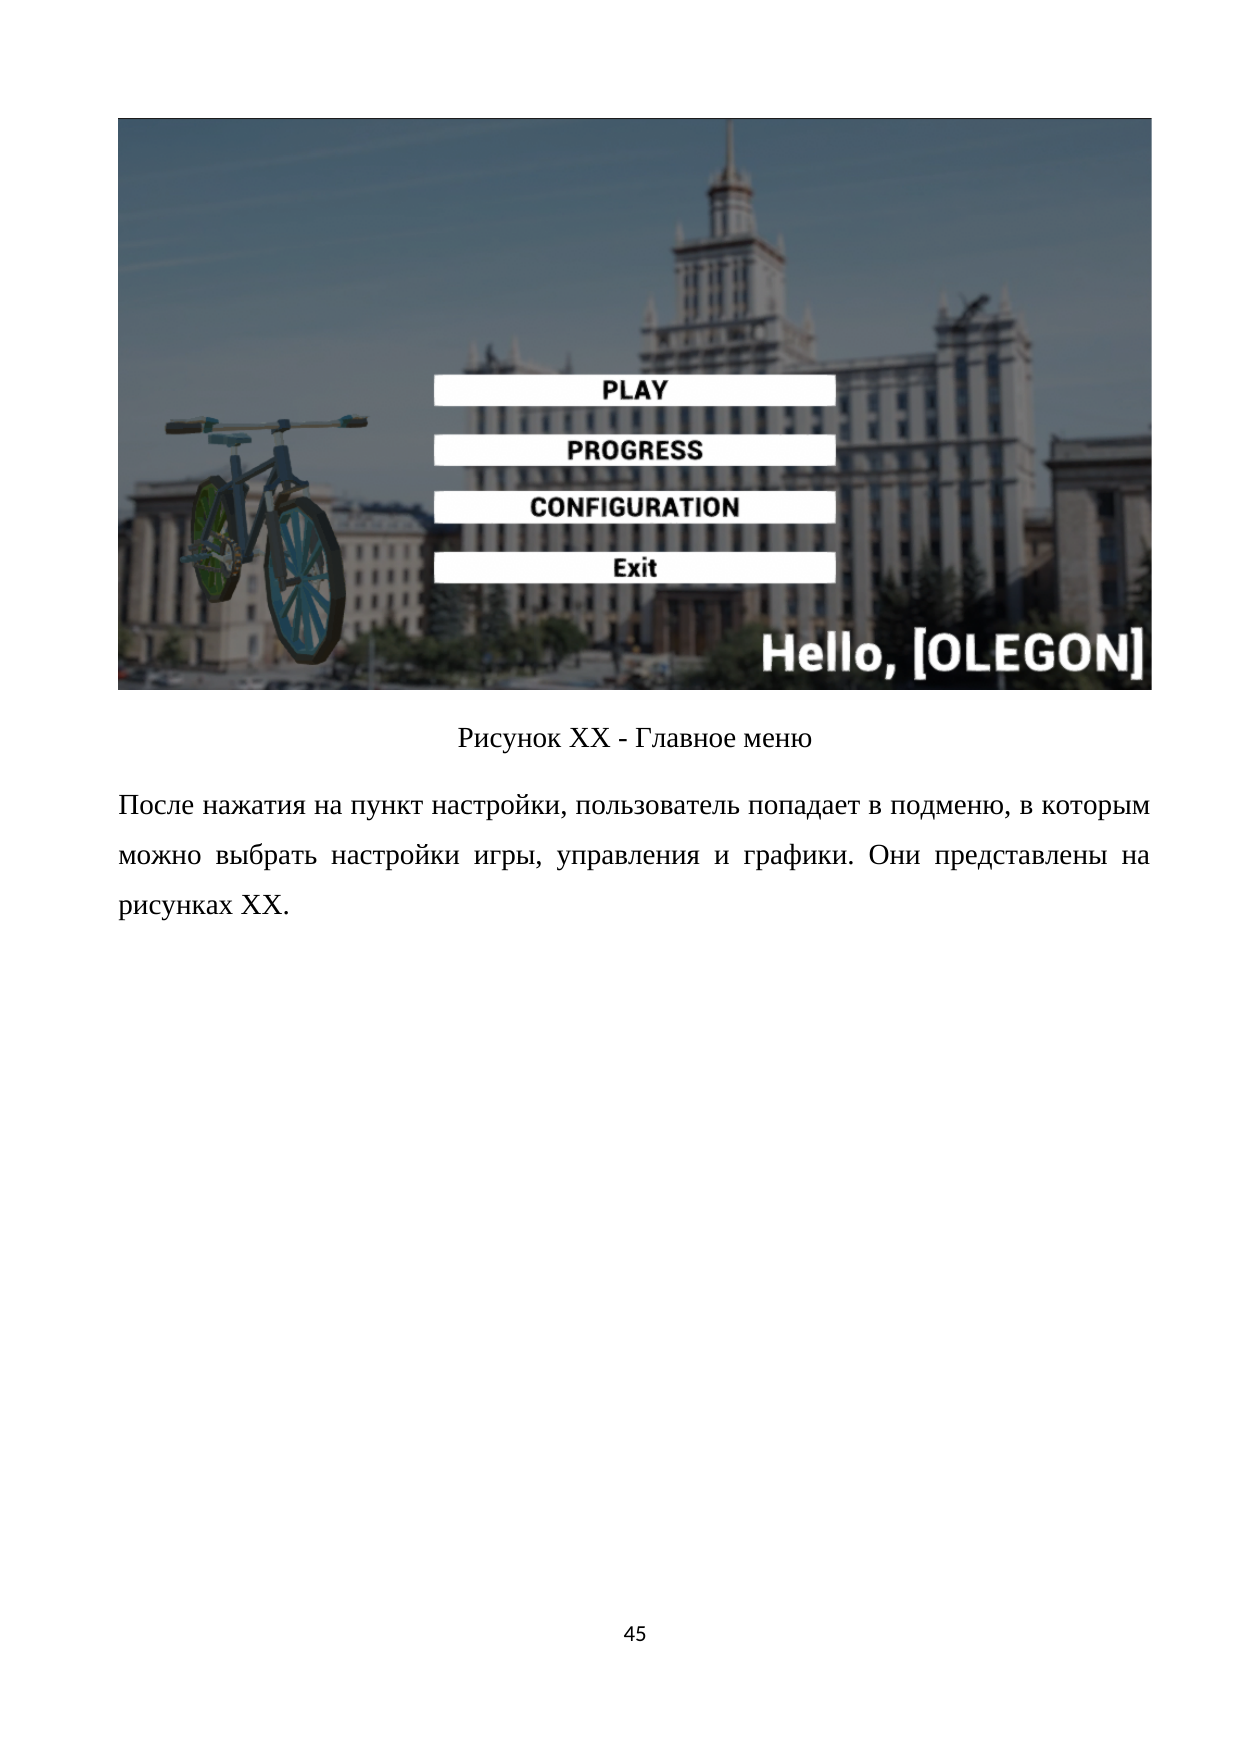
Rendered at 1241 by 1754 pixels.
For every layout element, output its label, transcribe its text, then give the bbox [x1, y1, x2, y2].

picture [118, 118, 1152, 690]
text Рисунок XX - Главное меню [118, 720, 1152, 753]
text После нажатия на пункт настройки, пользователь попадает в подменю, в которым можно выбрать настройки игры, управления и графики. Они представлены на рисунках XX. [118, 787, 1152, 921]
